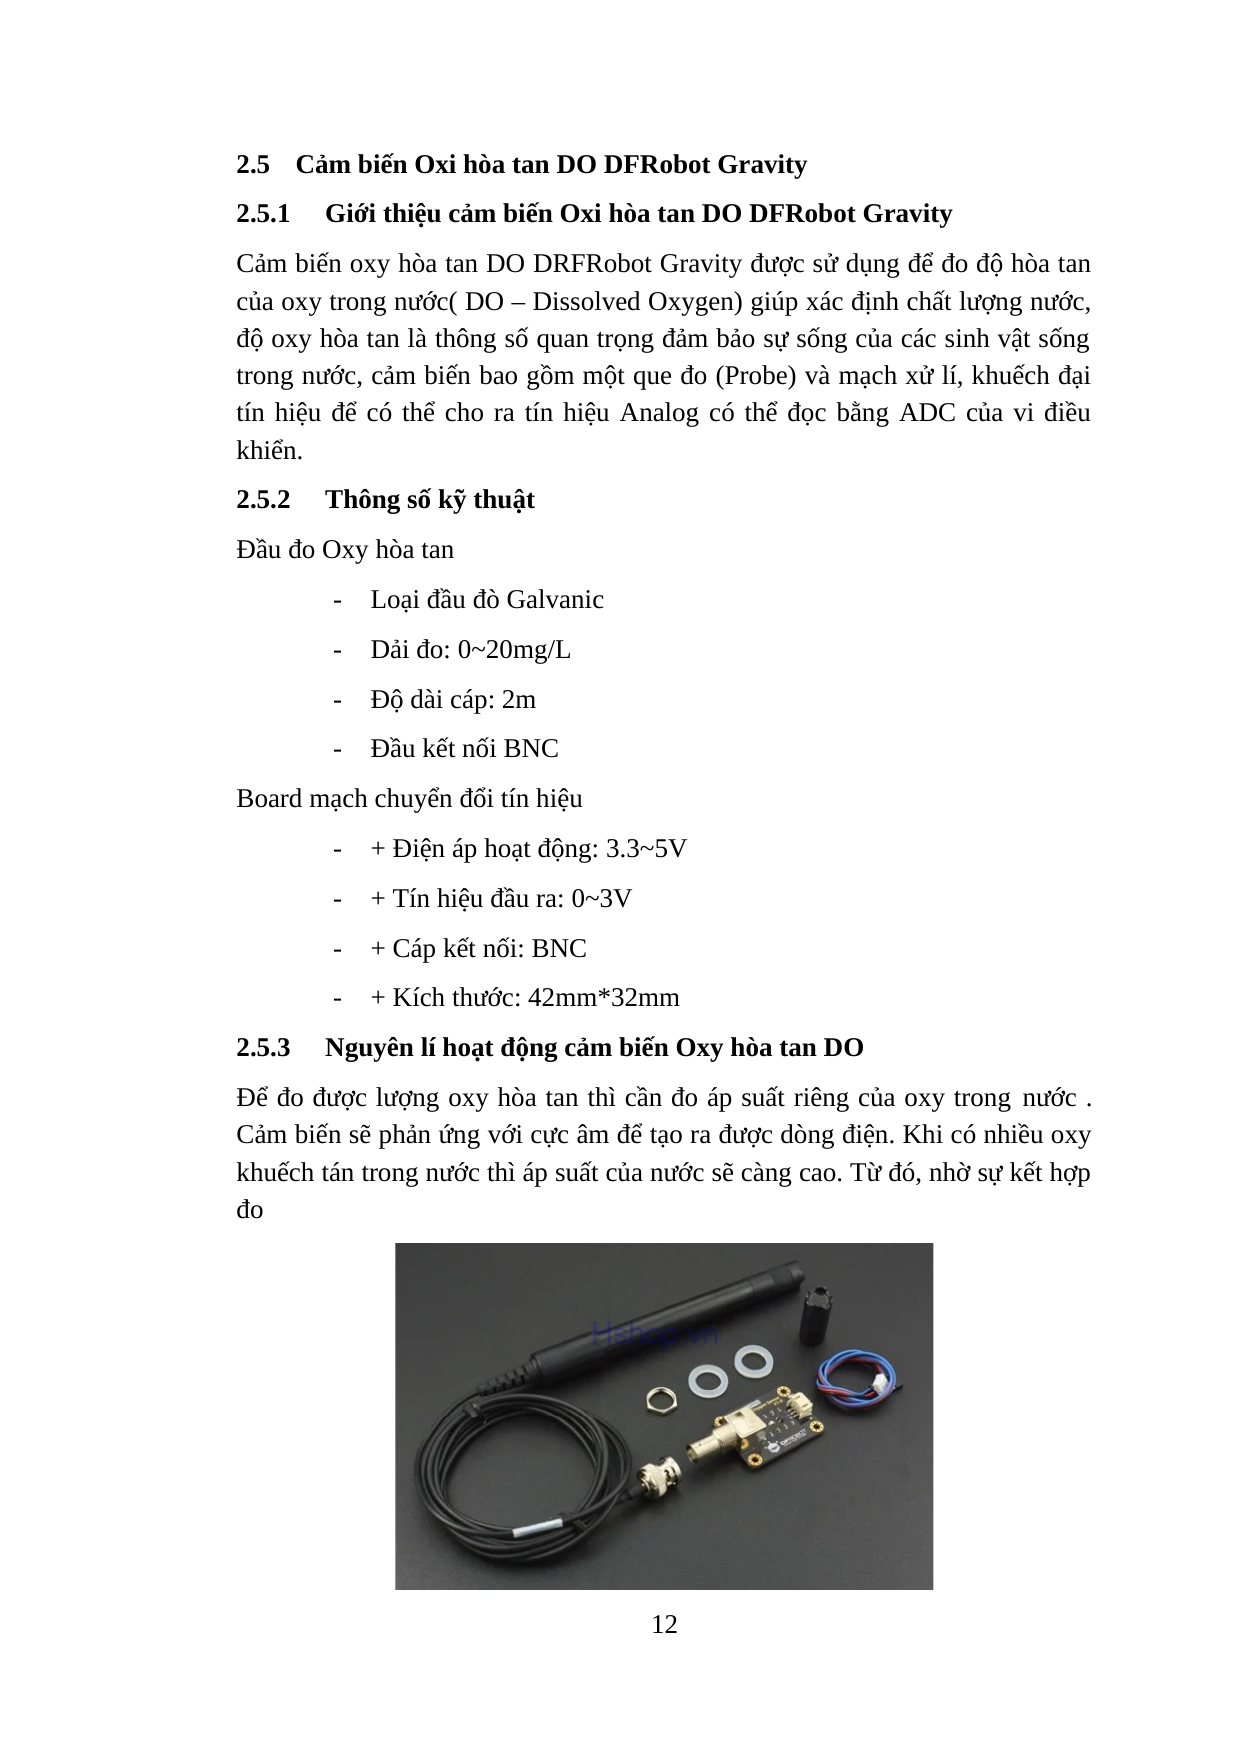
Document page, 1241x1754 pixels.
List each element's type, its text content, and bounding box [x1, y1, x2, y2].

list + Điện áp hoạt động: 3.3~5V [333, 832, 1092, 863]
text Cảm biến oxy hòa tan DO DRFRobot Gravity được sử dụng để đo độ hòa tan của oxy trong nước( DO – Dissolved Oxygen) giúp xác định chất lượng nước, độ oxy hòa tan là thông số quan trọng đảm bảo sự sống của các sinh vật sống trong nước, cảm biến bao gồm một que đo (Probe) và mạch xử lí, khuếch đại tín hiệu để có thể cho ra tín hiệu Analog có thể đọc bằng ADC của vi điều khiển. [236, 247, 1092, 465]
list + Cáp kết nối: BNC [333, 932, 1092, 963]
text Đầu đo Oxy hòa tan [236, 533, 1092, 564]
list Đầu kết nối BNC [333, 732, 1092, 764]
list + Kích thước: 42mm*32mm [333, 981, 1092, 1013]
picture [395, 1243, 934, 1590]
text Thông số kỹ thuật [236, 483, 1092, 515]
text Board mạch chuyển đổi tín hiệu [236, 782, 1092, 813]
list Dải đo: 0~20mg/L [333, 633, 1092, 664]
text Để đo được lượng oxy hòa tan thì cần đo áp suất riêng của oxy trong nước . Cảm biến sẽ phản ứng với cực âm để tạo ra được dòng điện. Khi có nhiều oxy khuếch tán trong nước thì áp suất của nước sẽ càng cao. Từ đó, nhờ sự kết hợp đo [236, 1081, 1092, 1224]
text Cảm biến Oxi hòa tan DO DFRobot Gravity [236, 148, 1092, 179]
list Loại đầu đò Galvanic [333, 583, 1092, 614]
text Nguyên lí hoạt động cảm biến Oxy hòa tan DO [236, 1031, 1092, 1062]
list Độ dài cáp: 2m [333, 683, 1092, 714]
list + Tín hiệu đầu ra: 0~3V [333, 882, 1092, 913]
text Giới thiệu cảm biến Oxi hòa tan DO DFRobot Gravity [236, 197, 1092, 229]
